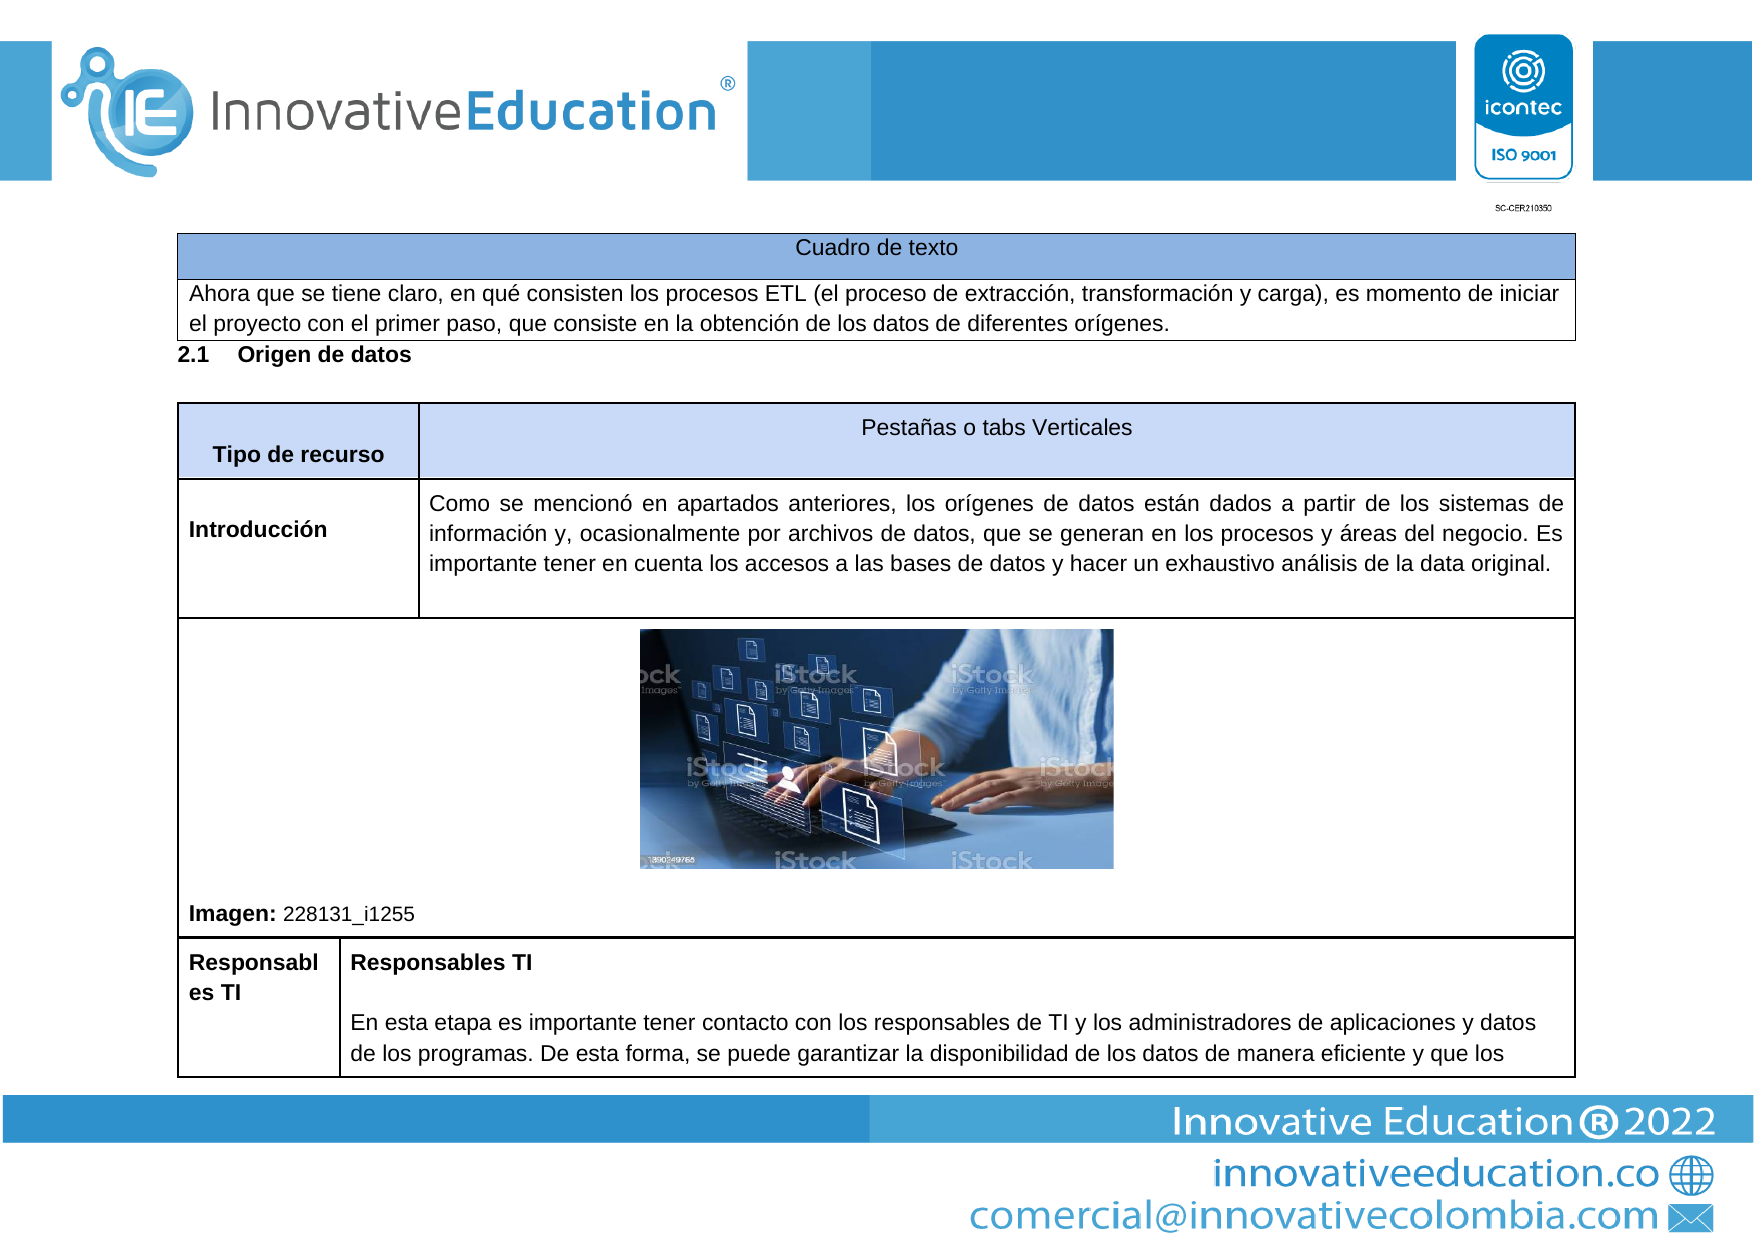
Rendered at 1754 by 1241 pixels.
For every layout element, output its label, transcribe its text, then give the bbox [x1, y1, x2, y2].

subtitle Origen de datos [177, 341, 1577, 368]
table_cell Introducción [179, 480, 418, 617]
table_cell Como se mencionó en apartados anteriores, los orígenes de datos están dados a partir de los sistemas de información y, ocasionalmente por archivos de datos, que se generan en los procesos y áreas del negocio. Es importante tener en cuenta los accesos a las bases de datos y hacer un exhaustivo análisis de la data original. [420, 480, 1574, 617]
picture [0, 28, 1456, 194]
picture [1471, 32, 1576, 214]
picture [1593, 28, 1752, 194]
picture [2, 1093, 1754, 1239]
picture [640, 629, 1114, 869]
table_cell Responsables TI [179, 939, 339, 1076]
table_cell Ahora que se tiene claro, en qué consisten los procesos ETL (el proceso de extracción, transformación y carga), es momento de iniciar el proyecto con el primer paso, que consiste en la obtención de los datos de diferentes orígenes. [178, 280, 1575, 340]
table_header Pestañas o tabs Verticales [420, 404, 1574, 477]
table_cell Imagen: 228131_i1255 [179, 619, 1574, 936]
table_header Tipo de recurso [179, 404, 418, 477]
table_header Cuadro de texto [178, 234, 1575, 279]
